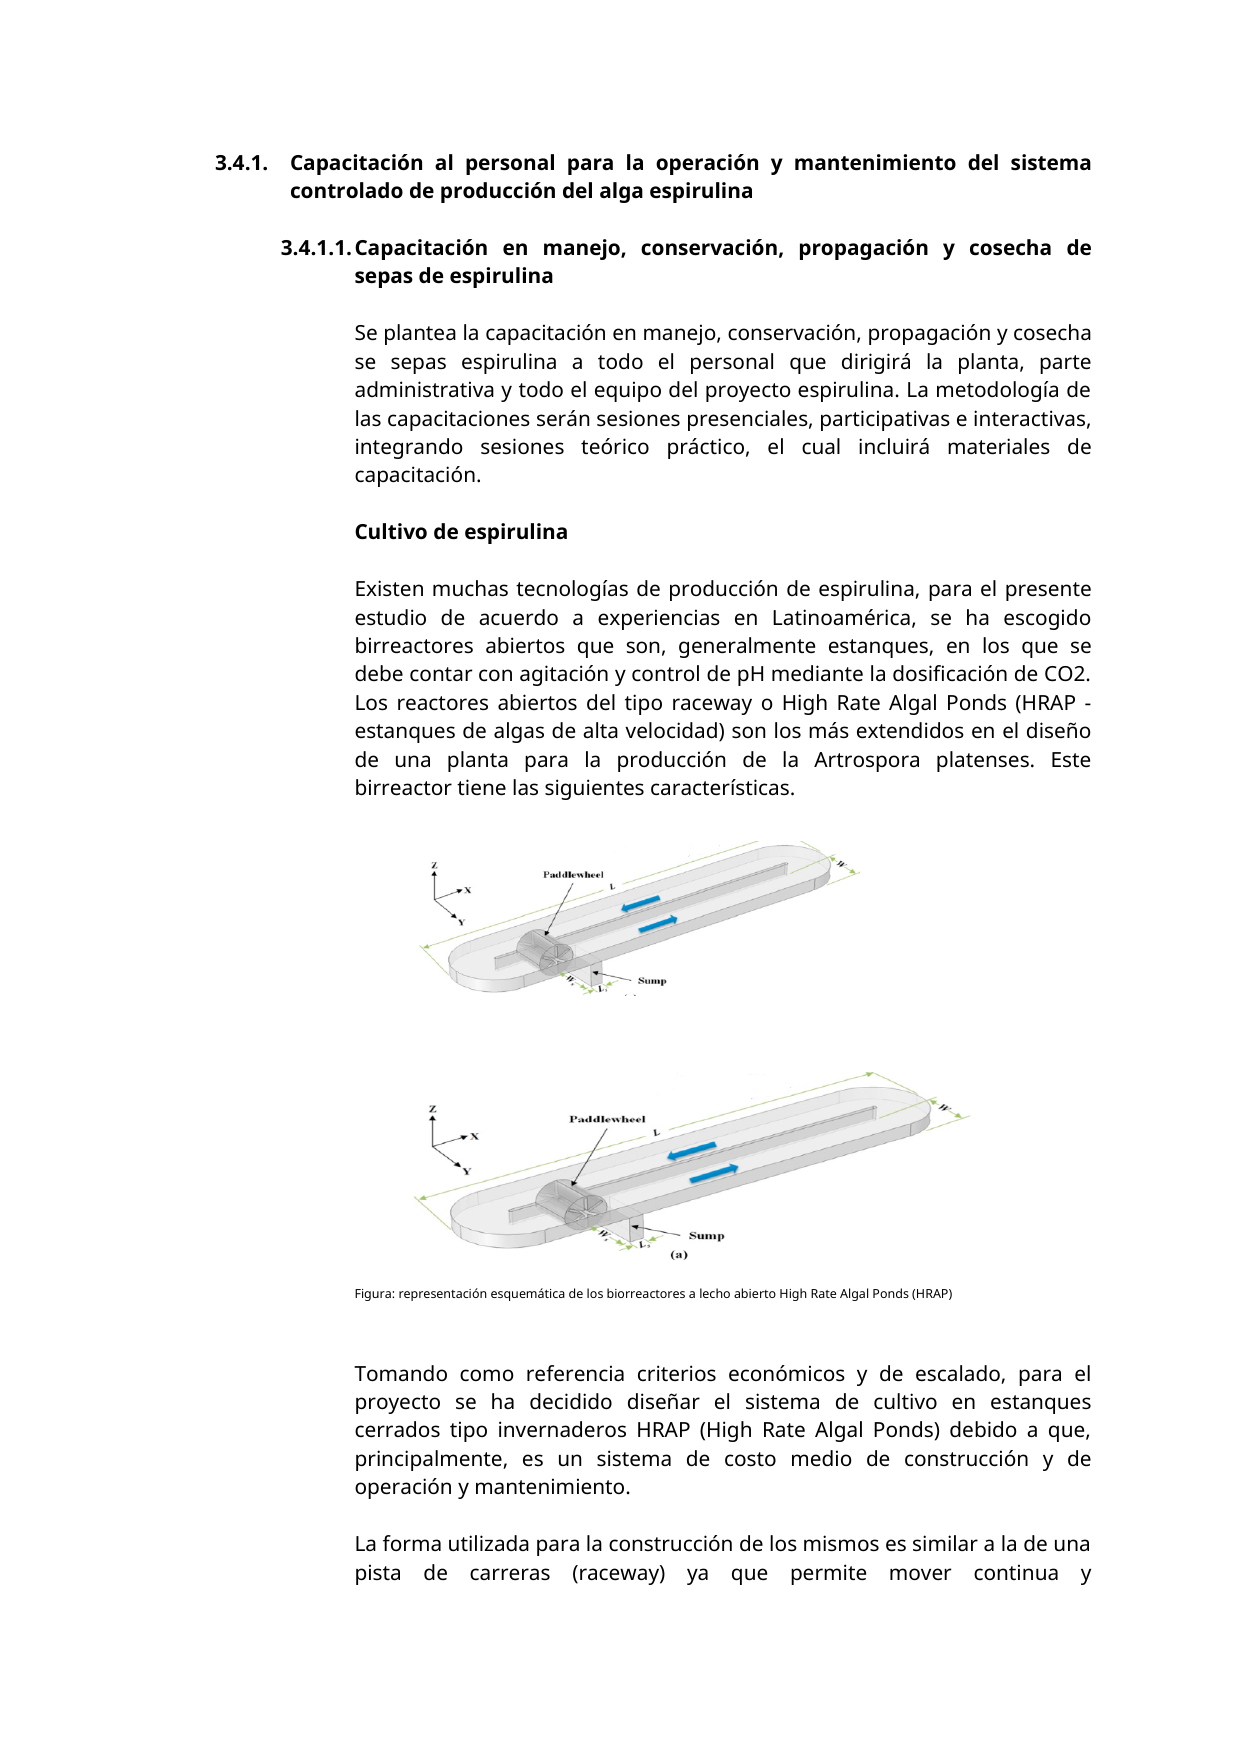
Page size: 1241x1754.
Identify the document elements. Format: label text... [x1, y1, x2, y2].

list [354, 1529, 1092, 1586]
list Capacitación al personal para la operación y mantenimiento del sistema controlado de producción del alga espirulina [215, 148, 1092, 204]
picture [410, 1072, 971, 1261]
list Capacitación en manejo, conservación, propagación y cosecha de sepas de espirulina [281, 233, 1092, 290]
list Existen muchas tecnologías de producción de espirulina, para el presente estudio de acuerdo a experiencias en Latinoamérica, se ha escogido birreactores abiertos que son, generalmente estanques, en los que se debe contar con agitación y control de pH mediante la dosificación de CO2. Los reactores abiertos del tipo raceway o High Rate Algal Ponds (HRAP - estanques de algas de alta velocidad) son los más extendidos en el diseño de una planta para la producción de la Artrospora platenses. Este birreactor tiene las siguientes características. [354, 574, 1092, 802]
list Cultivo de espirulina [354, 517, 1092, 546]
list Se plantea la capacitación en manejo, conservación, propagación y cosecha se sepas espirulina a todo el personal que dirigirá la planta, parte administrativa y todo el equipo del proyecto espirulina. La metodología de las capacitaciones serán sesiones presenciales, participativas e interactivas, integrando sesiones teórico práctico, el cual incluirá materiales de capacitación. [354, 318, 1092, 489]
text Figura: representación esquemática de los biorreactores a lecho abierto High Rate Algal Ponds (HRAP) [354, 1285, 1092, 1302]
picture [416, 841, 861, 999]
list Tomando como referencia criterios económicos y de escalado, para el proyecto se ha decidido diseñar el sistema de cultivo en estanques cerrados tipo invernaderos HRAP (High Rate Algal Ponds) debido a que, principalmente, es un sistema de costo medio de construcción y de operación y mantenimiento. [354, 1359, 1092, 1501]
